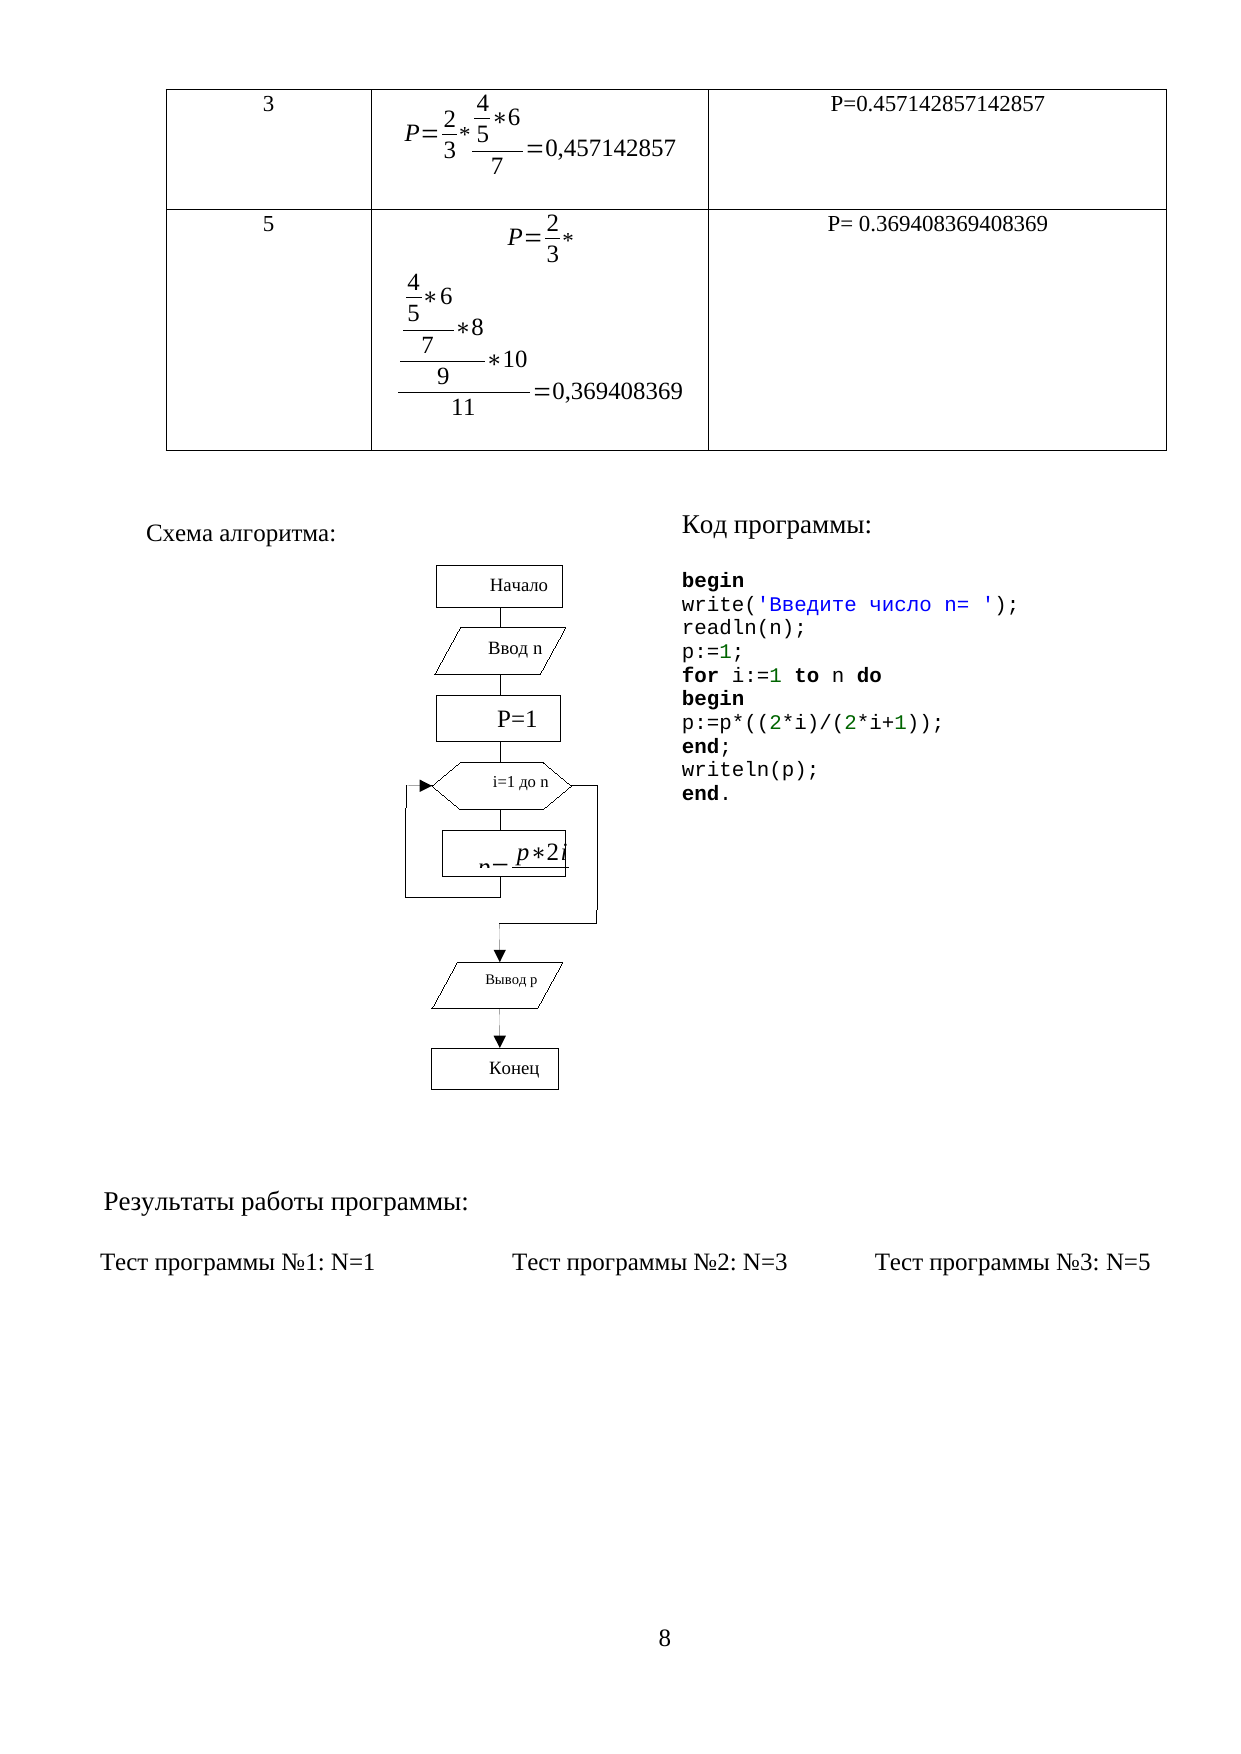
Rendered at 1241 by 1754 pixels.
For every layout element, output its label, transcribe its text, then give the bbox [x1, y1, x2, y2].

table_cell P=0.457142857142857 [709, 90, 1166, 209]
table_cell * [372, 90, 708, 209]
table_header Код программы: begin write('Введите число n= '); readln(n); p:=1; for i:=1 to n do begin p:=p*((2*i)/(2*i+1)); end; writeln(p); end. [670, 508, 1166, 1153]
table_cell 5 [167, 210, 371, 450]
table_cell 3 [167, 90, 371, 209]
table_header Схема алгоритма: [135, 508, 670, 1153]
table_cell P= 0.369408369408369 [709, 210, 1166, 450]
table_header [842, 1247, 1183, 1325]
text Результаты работы программы: [103, 1184, 1152, 1216]
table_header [89, 1247, 458, 1325]
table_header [458, 1247, 842, 1325]
table_cell * [372, 210, 708, 450]
